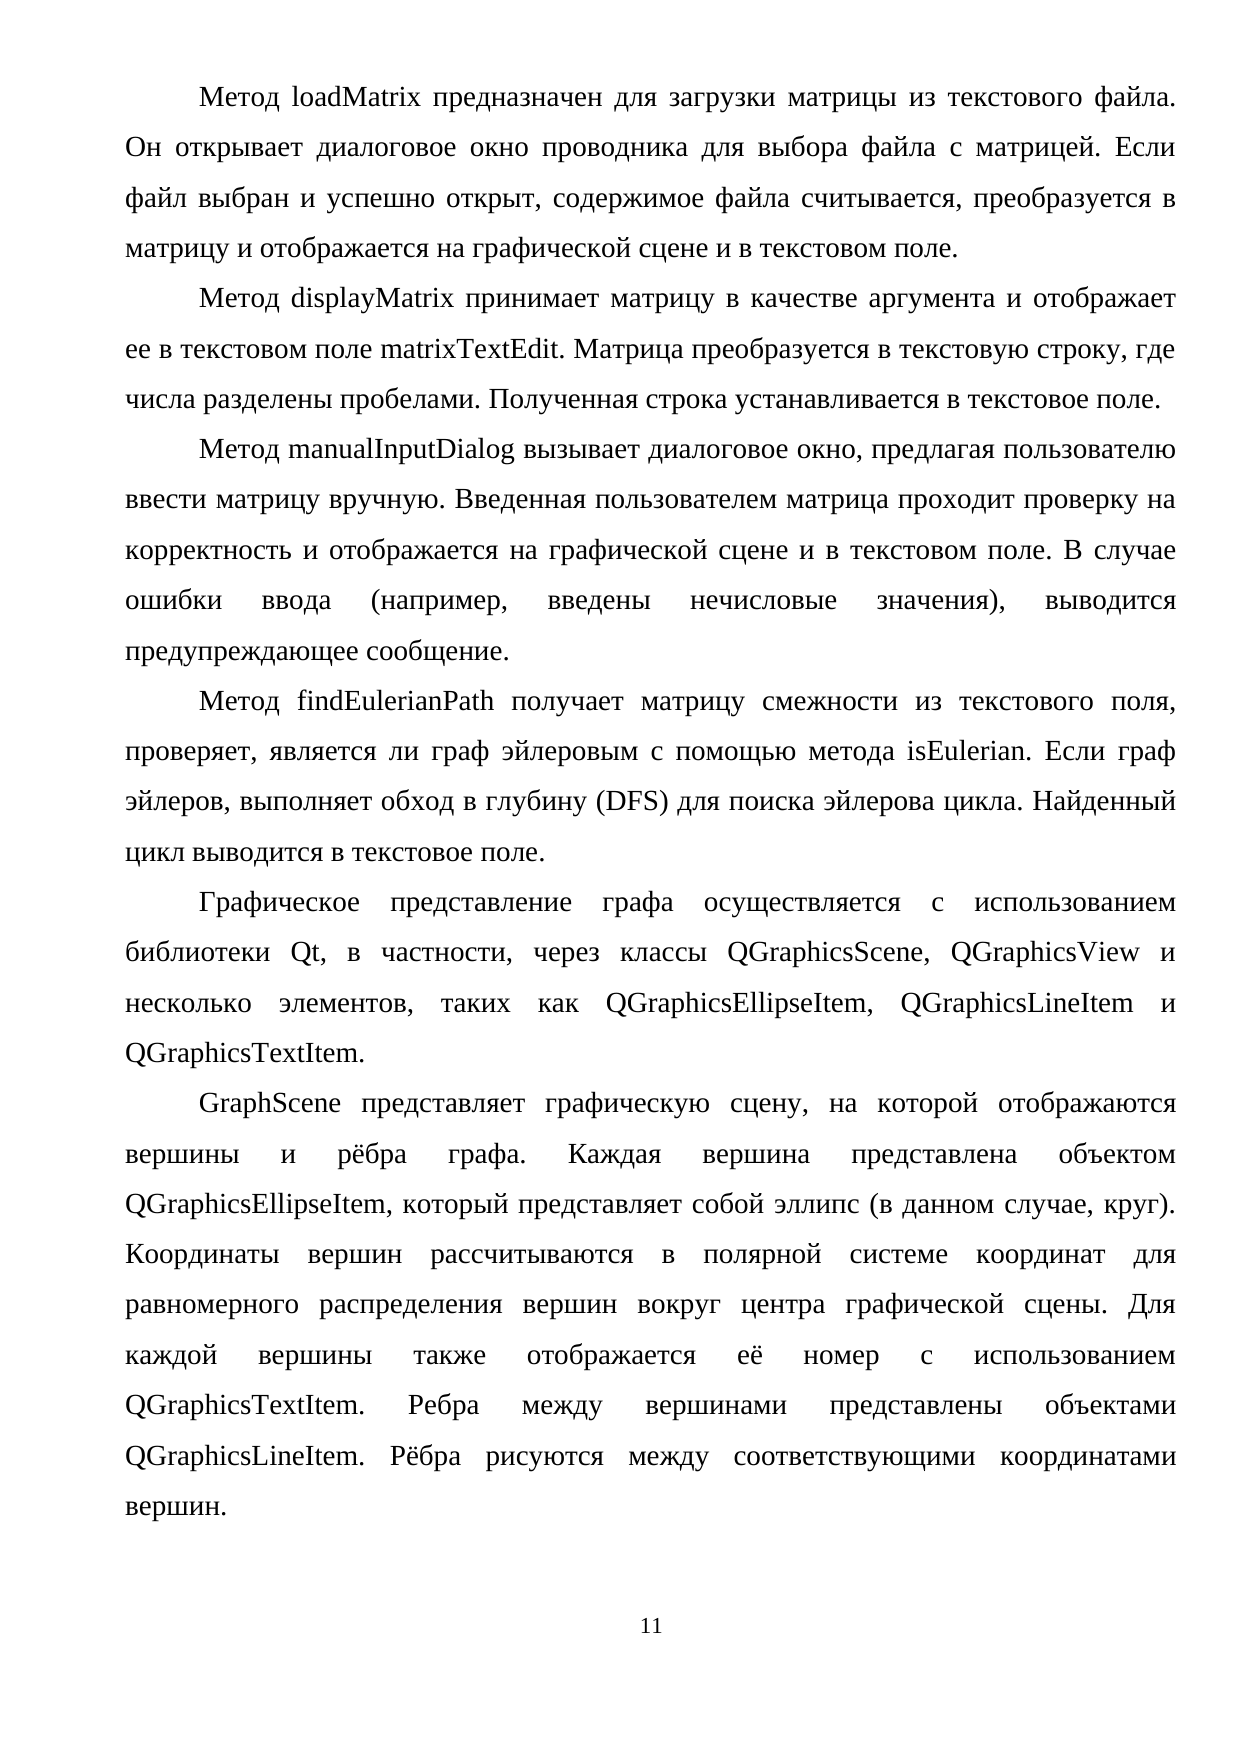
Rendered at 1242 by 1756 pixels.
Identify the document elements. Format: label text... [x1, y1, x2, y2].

text Метод findEulerianPath получает матрицу смежности из текстового поля, проверяет, является ли граф эйлеровым с помощью метода isEulerian. Если граф эйлеров, выполняет обход в глубину (DFS) для поиска эйлерова цикла. Найденный цикл выводится в текстовое поле. [125, 683, 1177, 867]
text GraphScene представляет графическую сцену, на которой отображаются вершины и рёбра графа. Каждая вершина представлена объектом QGraphicsEllipseItem, который представляет собой эллипс (в данном случае, круг). Координаты вершин рассчитываются в полярной системе координат для равномерного распределения вершин вокруг центра графической сцены. Для каждой вершины также отображается её номер с использованием QGraphicsTextItem. Ребра между вершинами представлены объектами QGraphicsLineItem. Рёбра рисуются между соответствующими координатами вершин. [125, 1085, 1177, 1521]
text Метод loadMatrix предназначен для загрузки матрицы из текстового файла. Он открывает диалоговое окно проводника для выбора файла с матрицей. Если файл выбран и успешно открыт, содержимое файла считывается, преобразуется в матрицу и отображается на графической сцене и в текстовом поле. [125, 79, 1177, 264]
text Метод displayMatrix принимает матрицу в качестве аргумента и отображает ее в текстовом поле matrixTextEdit. Матрица преобразуется в текстовую строку, где числа разделены пробелами. Полученная строка устанавливается в текстовое поле. [125, 280, 1177, 414]
text Графическое представление графа осуществляется с использованием библиотеки Qt, в частности, через классы QGraphicsScene, QGraphicsView и несколько элементов, таких как QGraphicsEllipseItem, QGraphicsLineItem и QGraphicsTextItem. [125, 884, 1177, 1069]
text Метод manualInputDialog вызывает диалоговое окно, предлагая пользователю ввести матрицу вручную. Введенная пользователем матрица проходит проверку на корректность и отображается на графической сцене и в текстовом поле. В случае ошибки ввода (например, введены нечисловые значения), выводится предупреждающее сообщение. [125, 431, 1177, 666]
